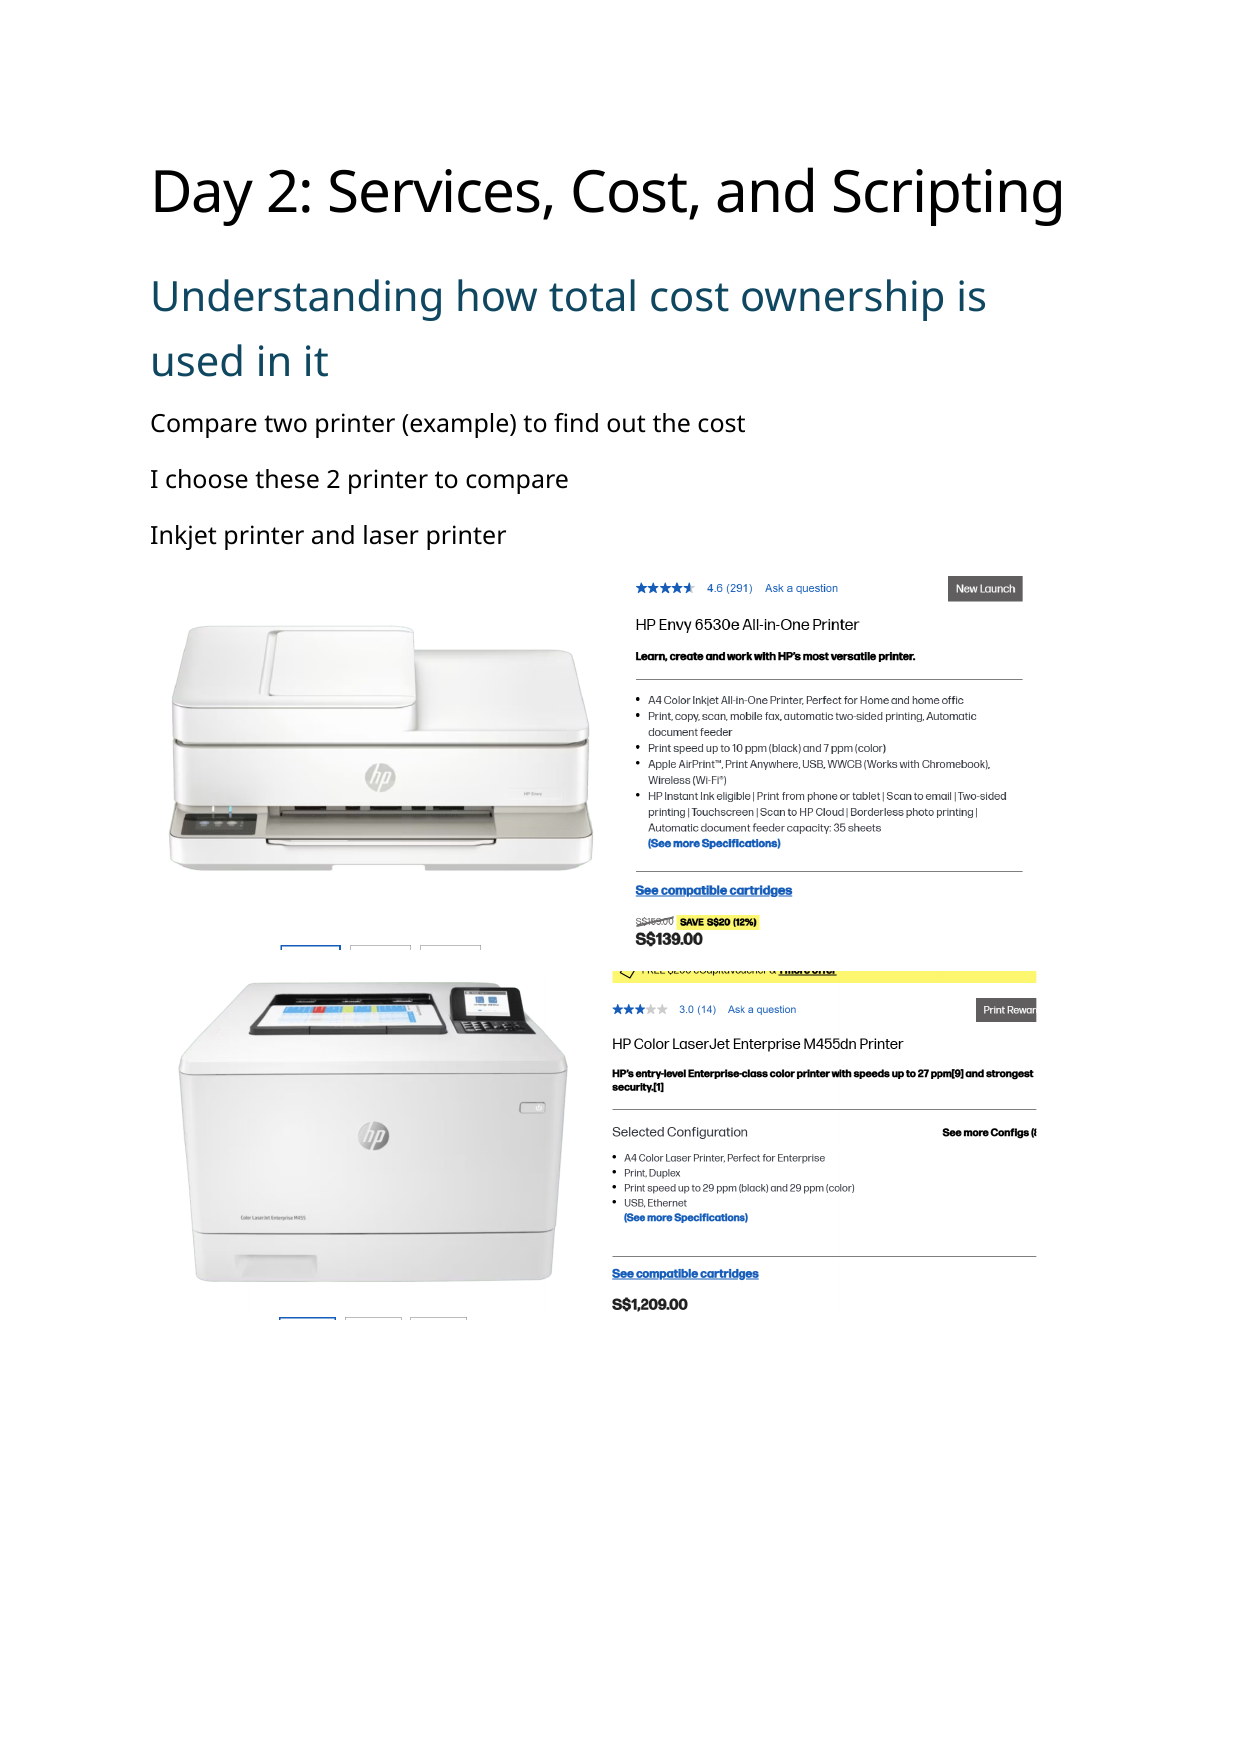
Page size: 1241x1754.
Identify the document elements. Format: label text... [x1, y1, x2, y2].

picture [150, 573, 1023, 950]
text Inkjet printer and laser printer [150, 517, 1090, 551]
text Compare two printer (example) to find out the cost [150, 406, 1090, 440]
picture [150, 971, 1037, 1320]
text I choose these 2 printer to compare [150, 462, 1090, 496]
title Day 2: Services, Cost, and Scripting [150, 150, 1090, 229]
subtitle Understanding how total cost ownership is used in it [150, 267, 1090, 389]
